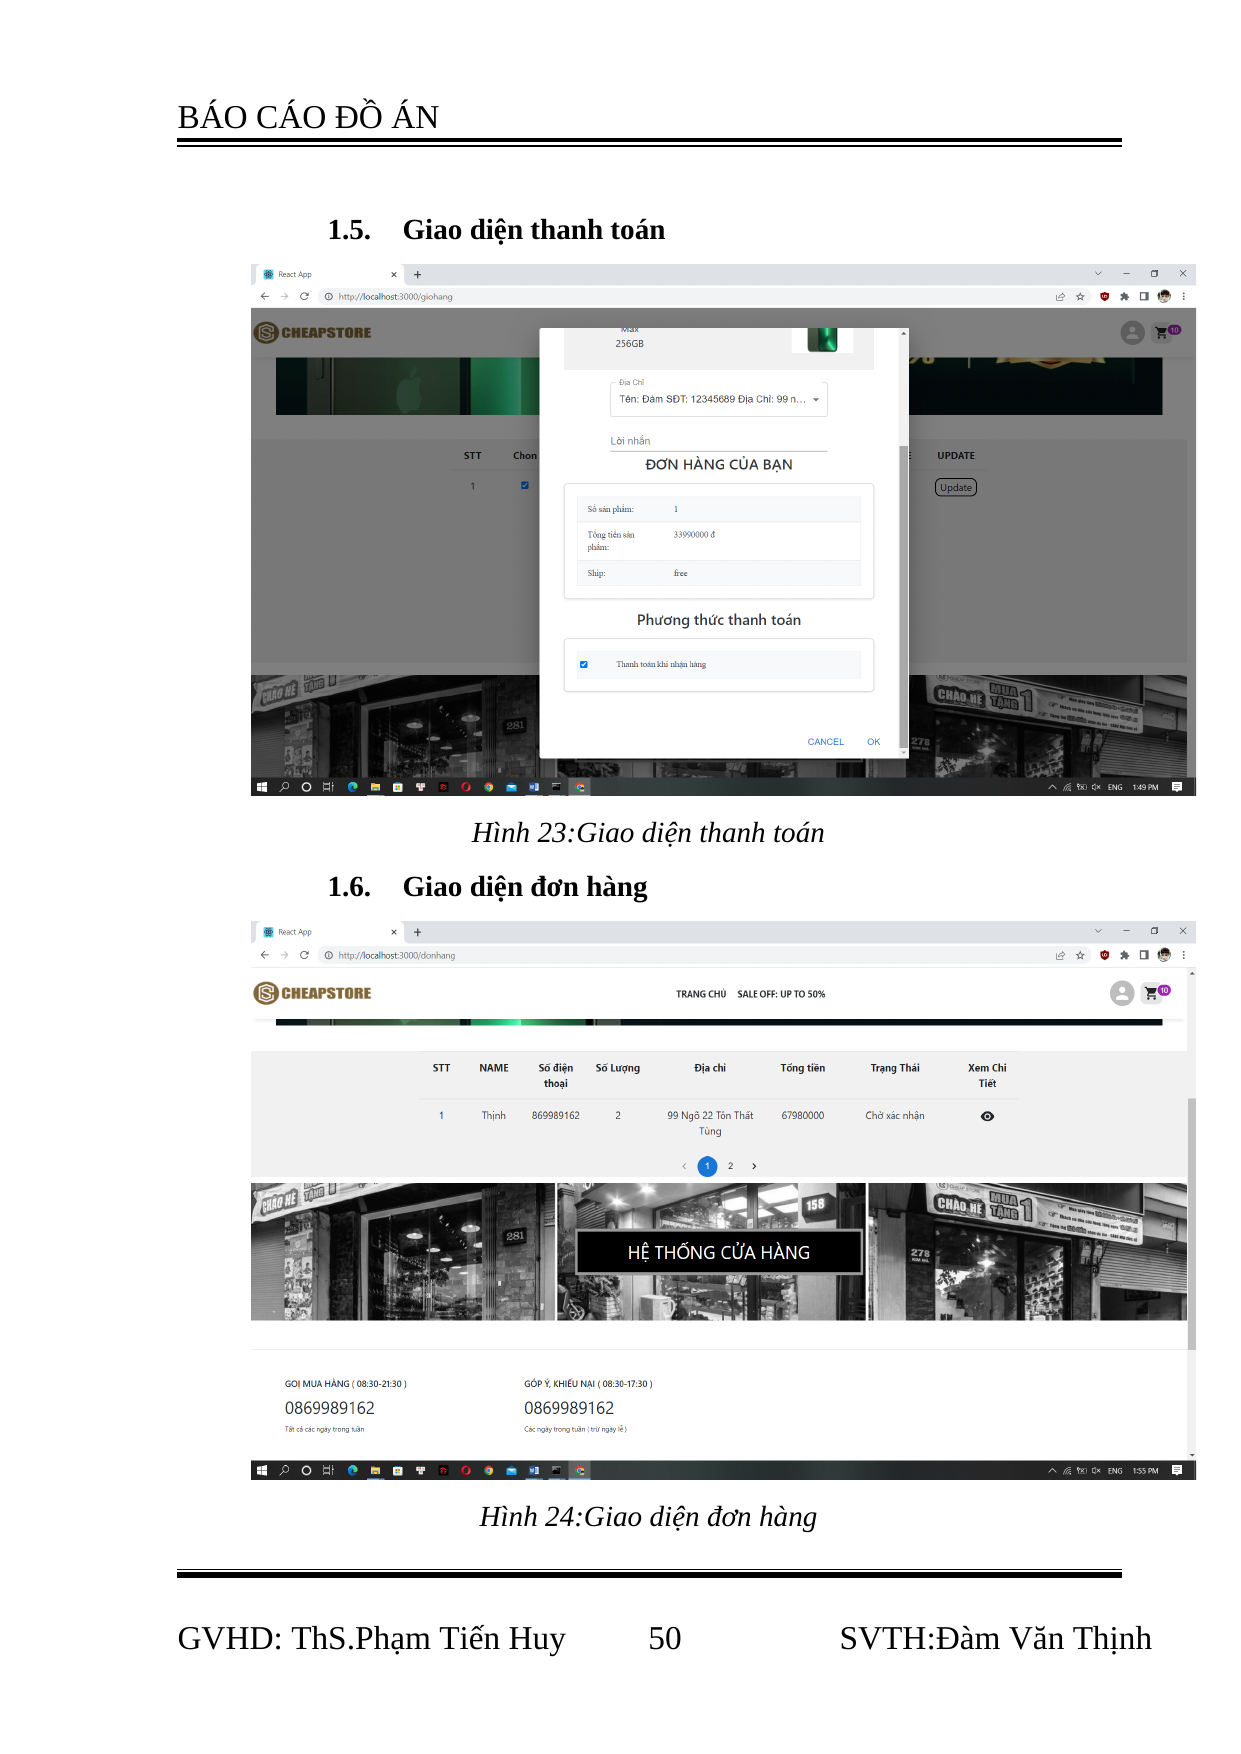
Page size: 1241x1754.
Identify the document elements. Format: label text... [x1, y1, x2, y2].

list Giao diện đơn hàng [327, 869, 1122, 903]
list Giao diện thanh toán [327, 212, 1122, 246]
picture [251, 264, 1197, 796]
text Hình 24:Giao diện đơn hàng [177, 1499, 1122, 1532]
picture [251, 921, 1197, 1480]
text Hình 23:Giao diện thanh toán [177, 815, 1122, 848]
